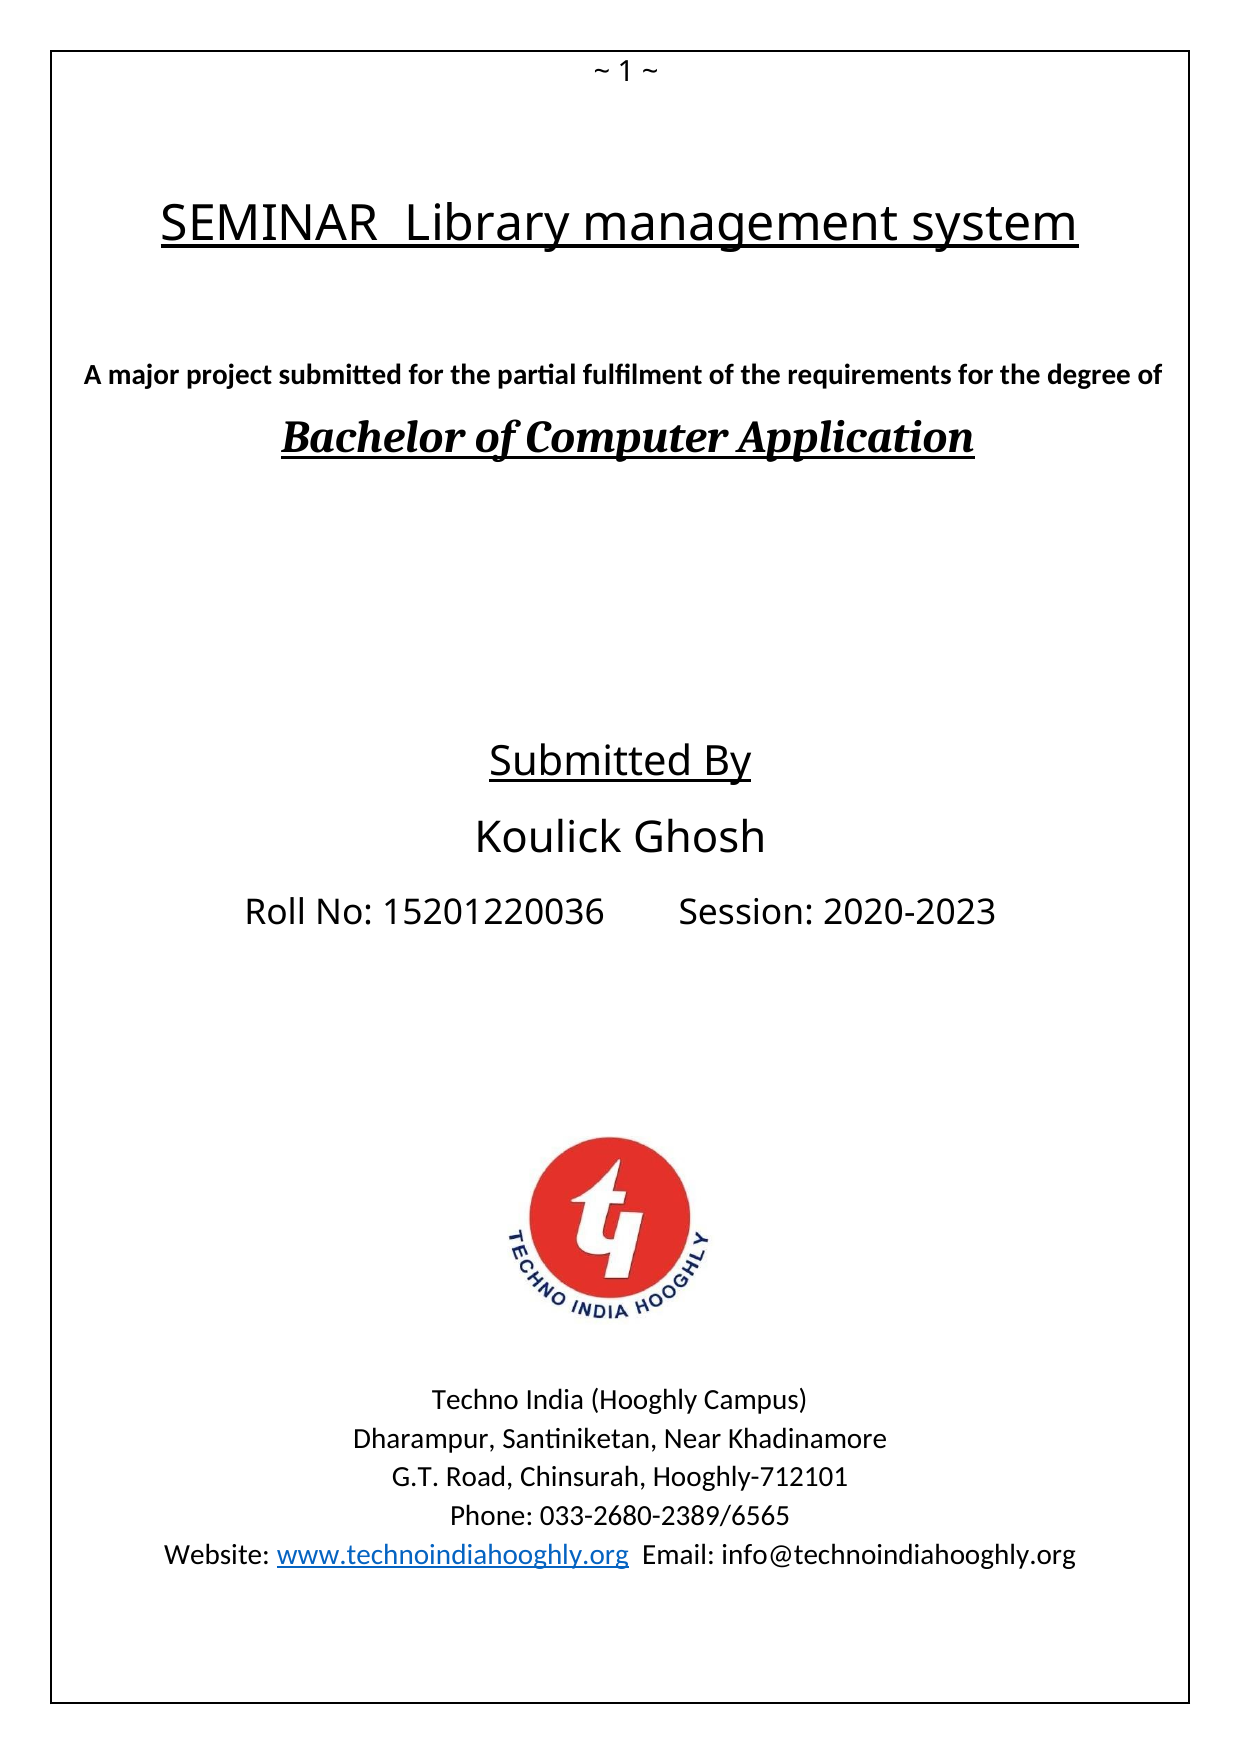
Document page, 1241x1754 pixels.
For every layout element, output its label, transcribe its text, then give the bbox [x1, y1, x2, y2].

picture [507, 1136, 715, 1325]
text G.T. Road, Chinsurah, Hooghly-712101 [75, 1458, 1165, 1494]
text Submitted By [75, 731, 1165, 788]
subtitle SEMINAR Library management system [75, 187, 1164, 255]
text Dharampur, Santiniketan, Near Khadinamore [75, 1420, 1165, 1455]
text Roll No: 15201220036 Session: 2020-2023 [75, 886, 1166, 934]
text Bachelor of Computer Application [75, 411, 1173, 464]
text Koulick Ghosh [75, 805, 1166, 865]
text Techno India (Hooghly Campus) [75, 1381, 1164, 1417]
text Website: www.technoindiahooghly.org Email: info@technoindiahooghly.org [164, 1536, 1177, 1572]
text A major project submitted for the partial fulfilment of the requirements for the degree of [78, 356, 1169, 392]
text Phone: 033-2680-2389/6565 [75, 1497, 1165, 1533]
